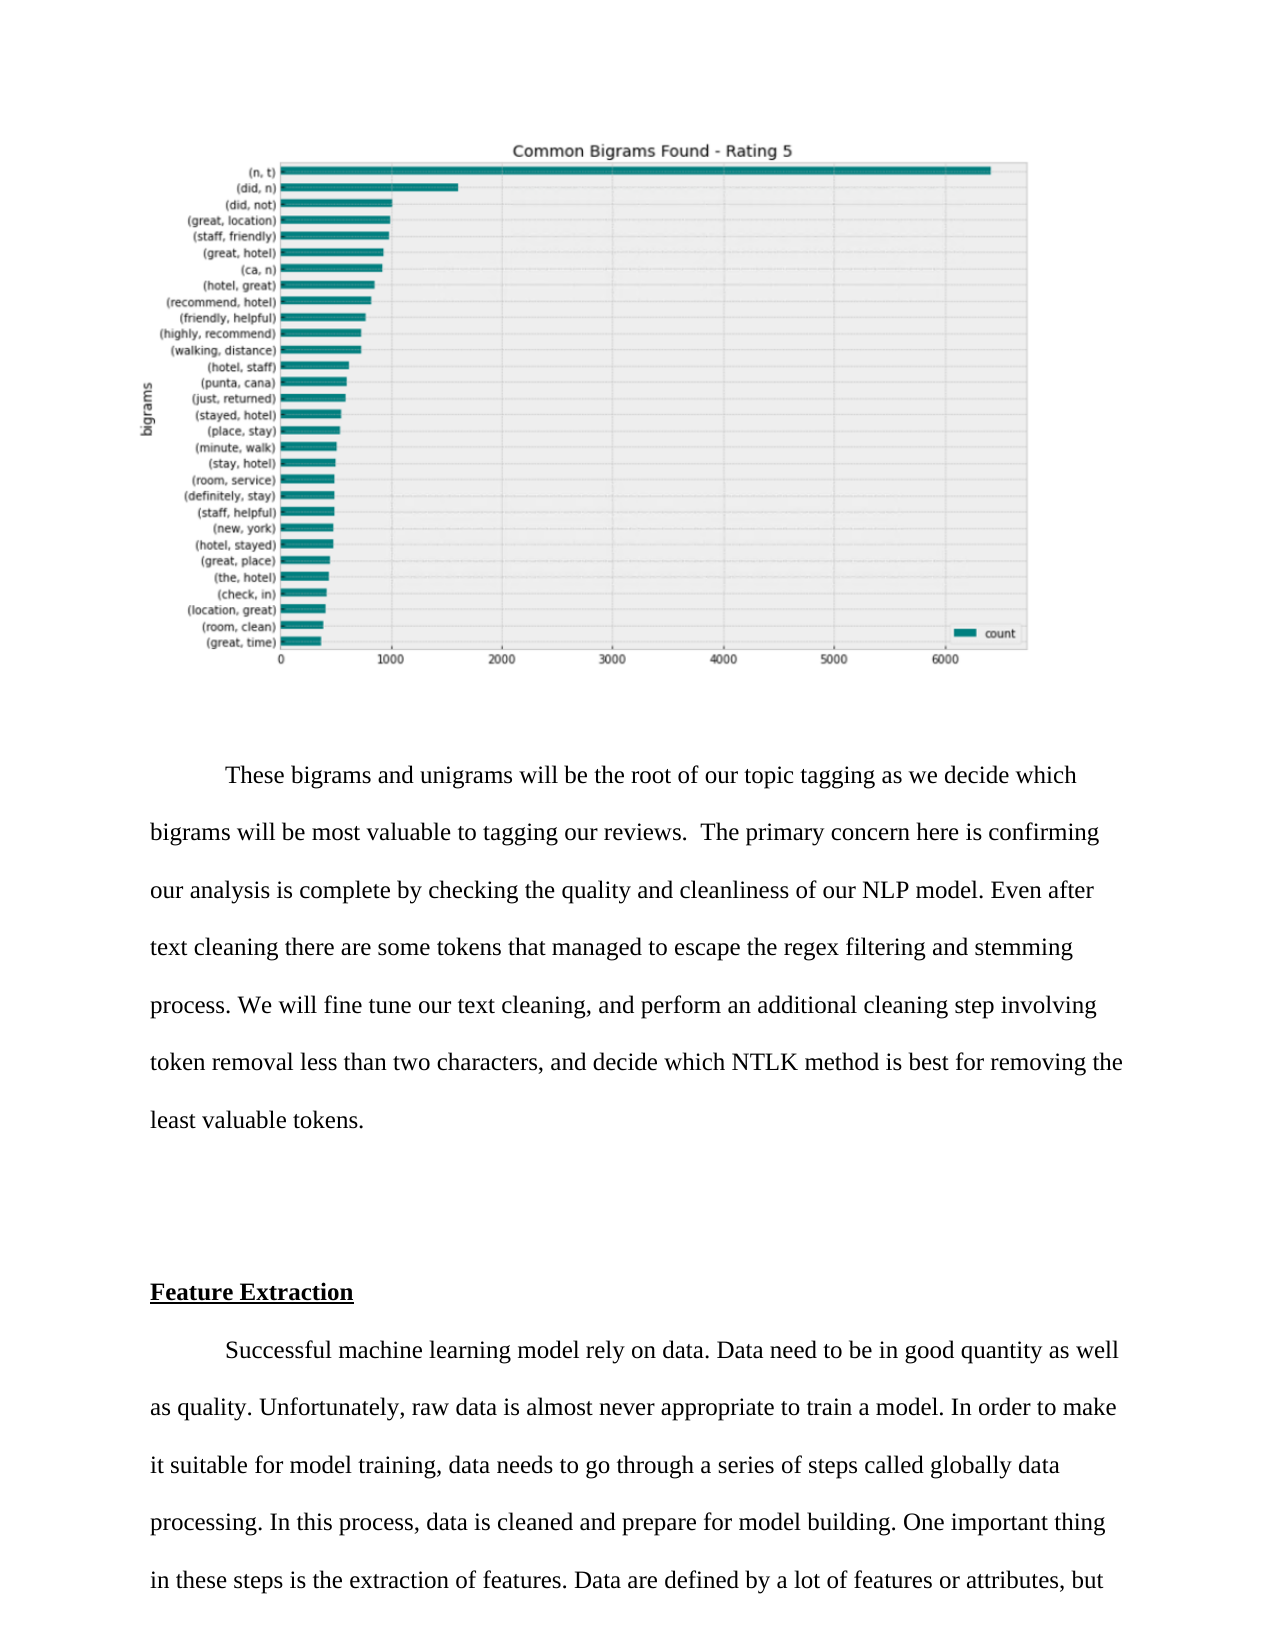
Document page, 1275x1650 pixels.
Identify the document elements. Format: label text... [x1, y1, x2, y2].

text Feature Extraction [150, 1277, 1125, 1306]
picture [128, 136, 1035, 674]
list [150, 1335, 1125, 1593]
text These bigrams and unigrams will be the root of our topic tagging as we decide which bigrams will be most valuable to tagging our reviews. The primary concern here is confirming our analysis is complete by checking the quality and cleanliness of our NLP model. Even after text cleaning there are some tokens that managed to escape the regex filtering and stemming process. We will fine tune our text cleaning, and perform an additional cleaning step involving token removal less than two characters, and decide which NTLK method is best for removing the least valuable tokens. [150, 760, 1125, 1191]
